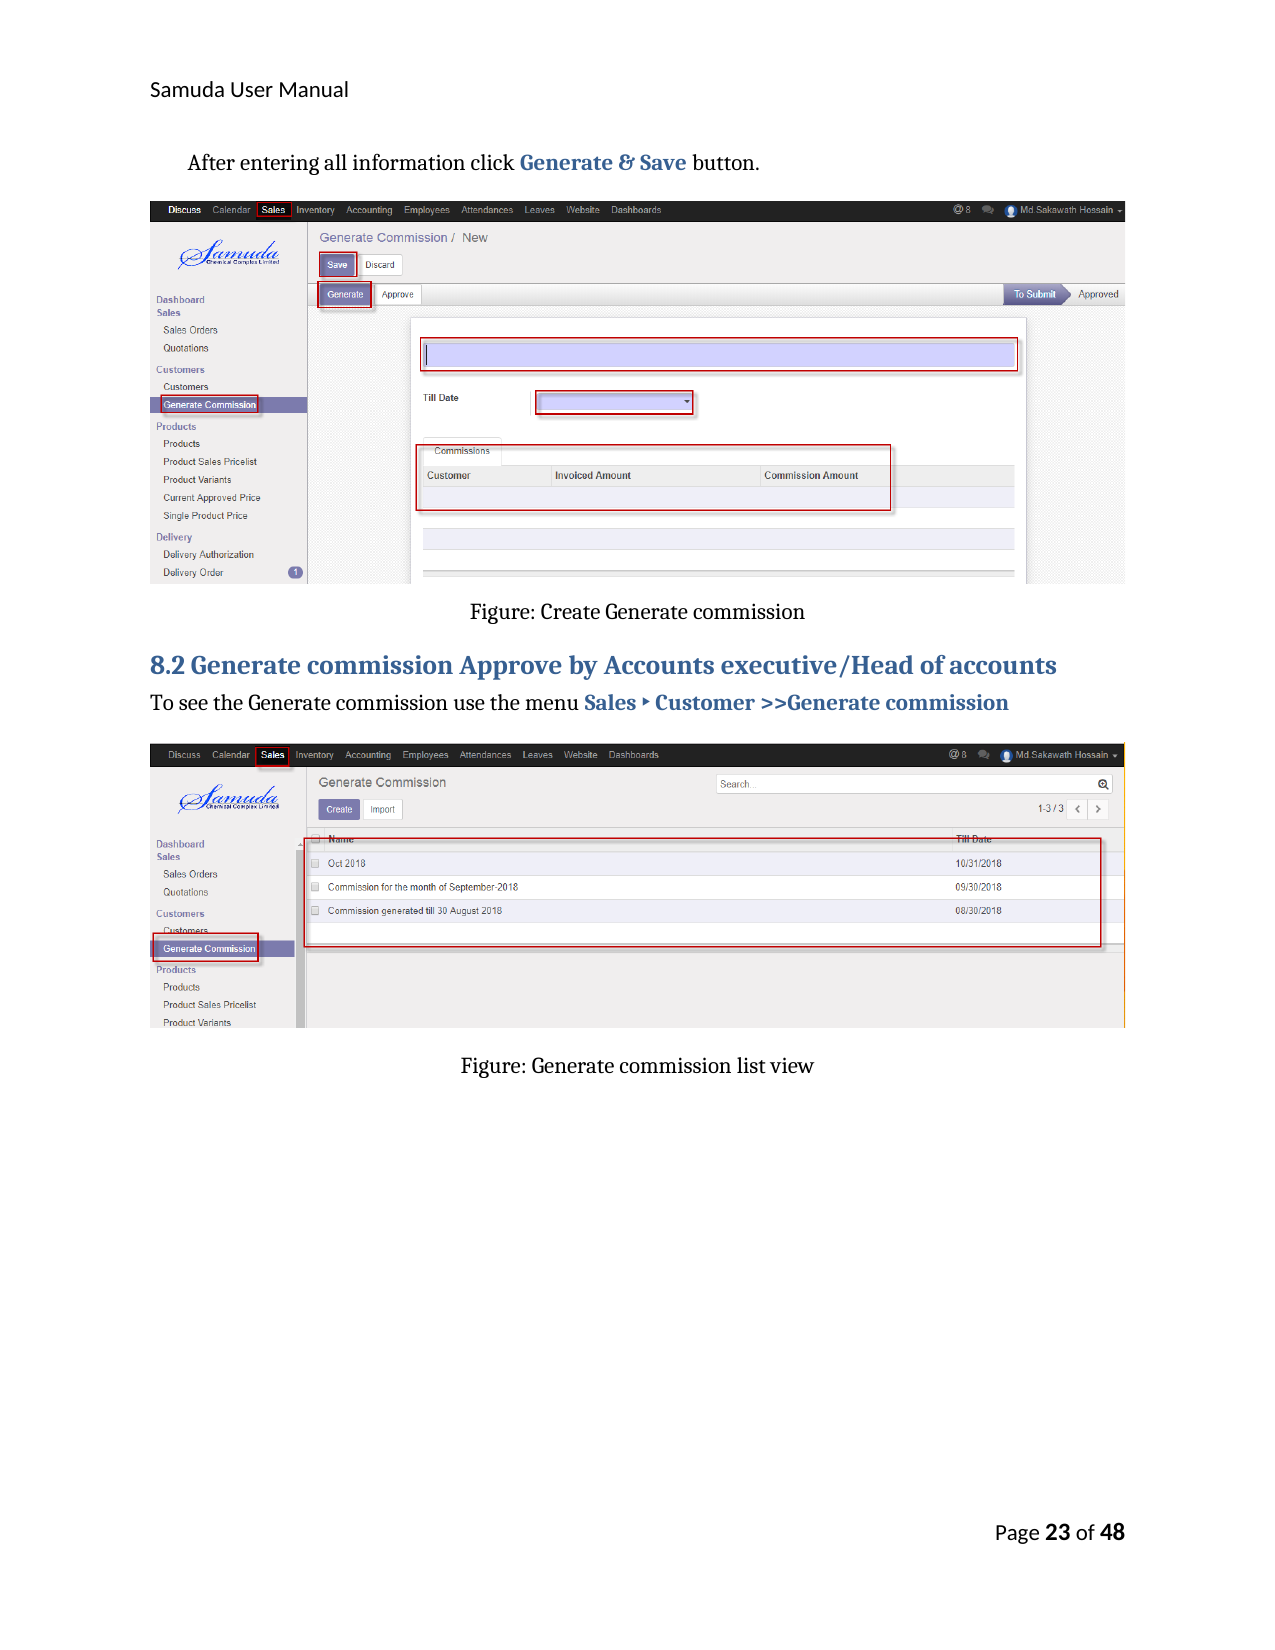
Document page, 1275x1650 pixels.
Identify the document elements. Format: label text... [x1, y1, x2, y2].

text Figure: Generate commission list view [150, 1052, 1125, 1079]
picture [150, 201, 1125, 584]
text To see the Generate commission use the menu Sales ‣ Customer >>Generate commission [150, 686, 641, 717]
text To see the Generate commission use the menu Sales ‣ Customer >>Generate commission [650, 686, 1125, 717]
subtitle 8.2 Generate commission Approve by Accounts executive/Head of accounts [150, 650, 1125, 681]
picture [150, 742, 1125, 1028]
text Figure: Create Generate commission [150, 599, 1125, 625]
text After entering all information click Generate & Save button. [187, 150, 1125, 176]
